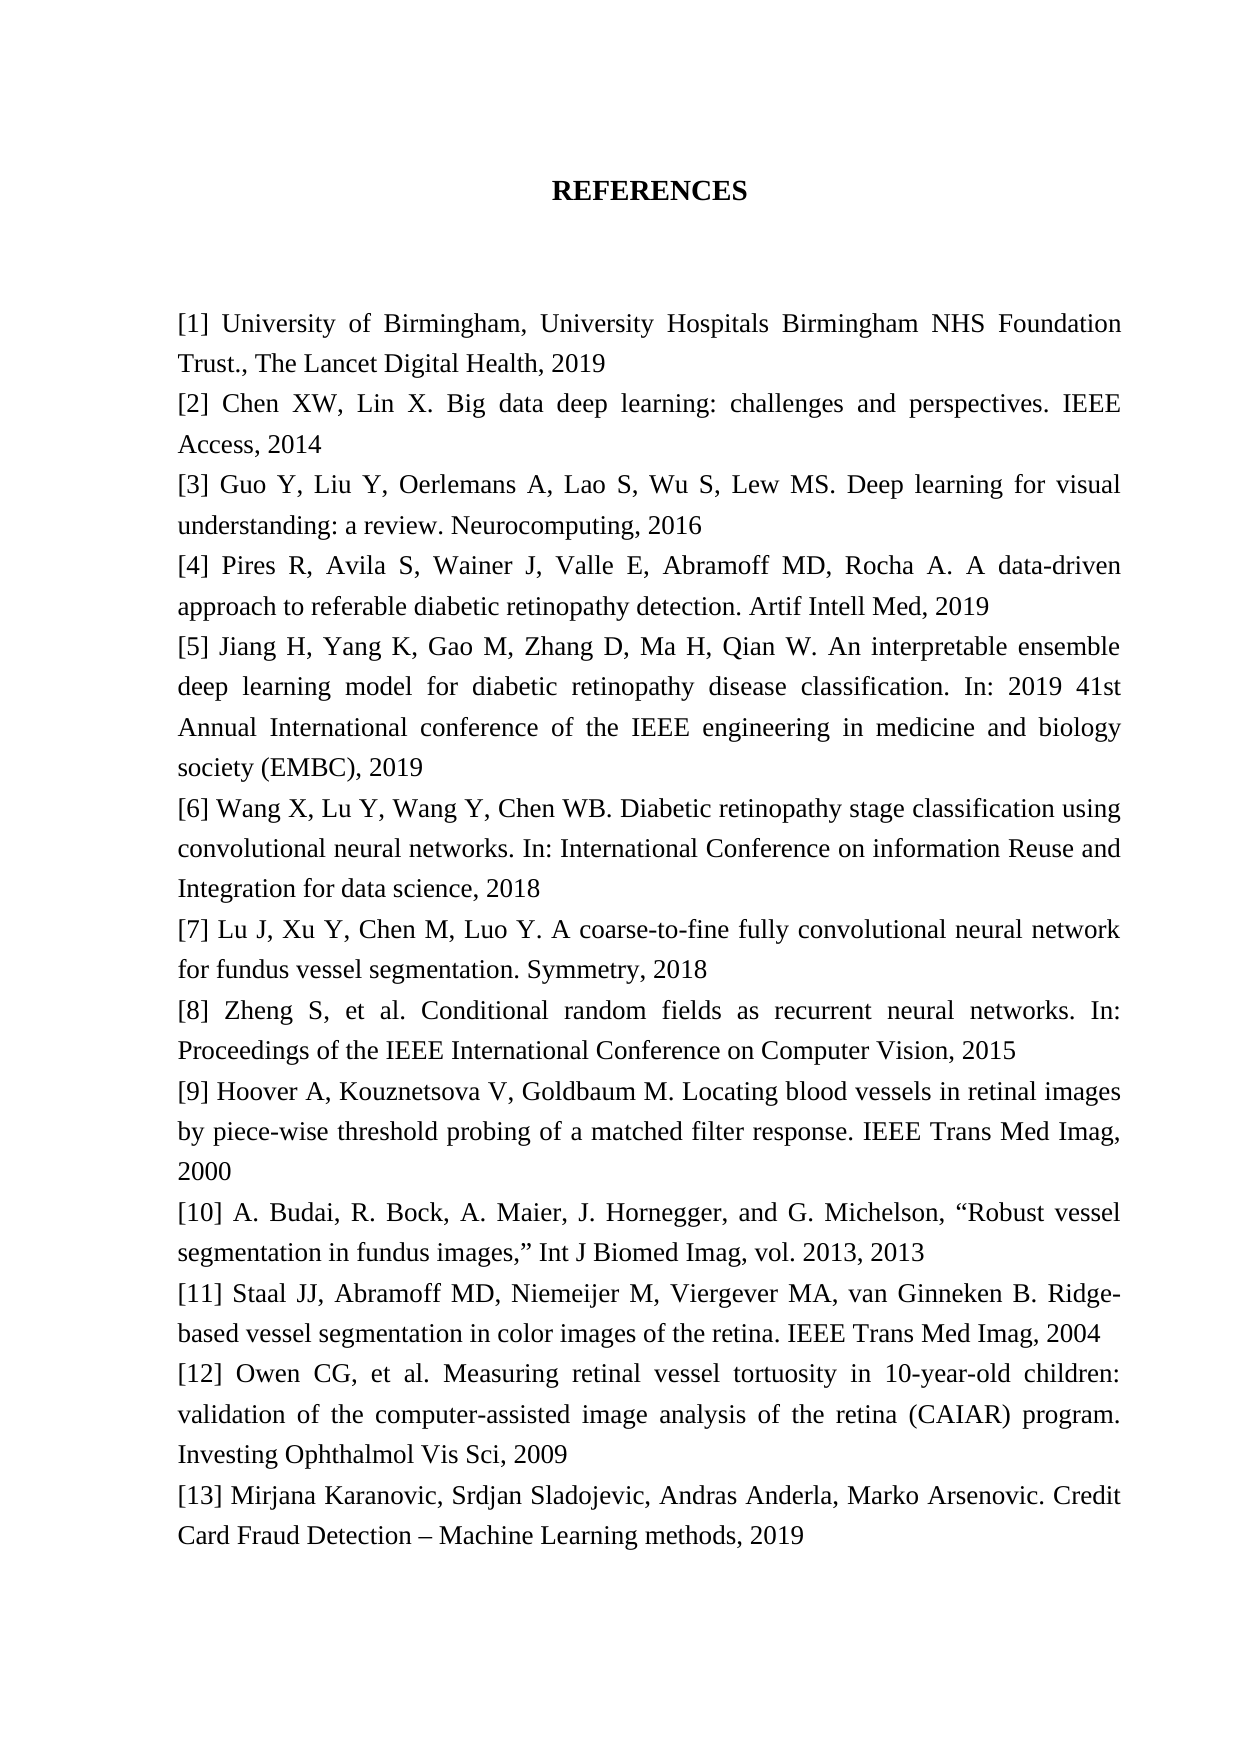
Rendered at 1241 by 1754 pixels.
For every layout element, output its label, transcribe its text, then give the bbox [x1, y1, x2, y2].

text [5] Jiang H, Yang K, Gao M, Zhang D, Ma H, Qian W. An interpretable ensemble deep learning model for diabetic retinopathy disease classification. In: 2019 41st Annual International conference of the IEEE engineering in medicine and biology society (EMBC), 2019 [177, 630, 1122, 782]
text [10] A. Budai, R. Bock, A. Maier, J. Hornegger, and G. Michelson, “Robust vessel segmentation in fundus images,” Int J Biomed Imag, vol. 2013, 2013 [177, 1196, 1122, 1267]
text [7] Lu J, Xu Y, Chen M, Luo Y. A coarse-to-fine fully convolutional neural network for fundus vessel segmentation. Symmetry, 2018 [177, 913, 1122, 984]
text [13] Mirjana Karanovic, Srdjan Sladojevic, Andras Anderla, Marko Arsenovic. Credit Card Fraud Detection – Machine Learning methods, 2019 [177, 1479, 1122, 1550]
text [1] University of Birmingham, University Hospitals Birmingham NHS Foundation Trust., The Lancet Digital Health, 2019 [177, 307, 1122, 378]
text [4] Pires R, Avila S, Wainer J, Valle E, Abramoff MD, Rocha A. A data-driven approach to referable diabetic retinopathy detection. Artif Intell Med, 2019 [177, 549, 1122, 621]
text [12] Owen CG, et al. Measuring retinal vessel tortuosity in 10-year-old children: validation of the computer-assisted image analysis of the retina (CAIAR) program. Investing Ophthalmol Vis Sci, 2009 [177, 1357, 1122, 1469]
text [9] Hoover A, Kouznetsova V, Goldbaum M. Locating blood vessels in retinal images by piece-wise threshold probing of a matched filter response. IEEE Trans Med Imag, 2000 [177, 1074, 1122, 1187]
text [3] Guo Y, Liu Y, Oerlemans A, Lao S, Wu S, Lew MS. Deep learning for visual understanding: a review. Neurocomputing, 2016 [177, 468, 1122, 540]
text [6] Wang X, Lu Y, Wang Y, Chen WB. Diabetic retinopathy stage classification using convolutional neural networks. In: International Conference on information Reuse and Integration for data science, 2018 [177, 792, 1122, 904]
text [2] Chen XW, Lin X. Big data deep learning: challenges and perspectives. IEEE Access, 2014 [177, 387, 1122, 459]
text [11] Staal JJ, Abramoff MD, Niemeijer M, Viergever MA, van Ginneken B. Ridge-based vessel segmentation in color images of the retina. IEEE Trans Med Imag, 2004 [177, 1277, 1122, 1348]
subtitle REFERENCES [177, 173, 1122, 206]
text [8] Zheng S, et al. Conditional random fields as recurrent neural networks. In: Proceedings of the IEEE International Conference on Computer Vision, 2015 [177, 994, 1122, 1065]
